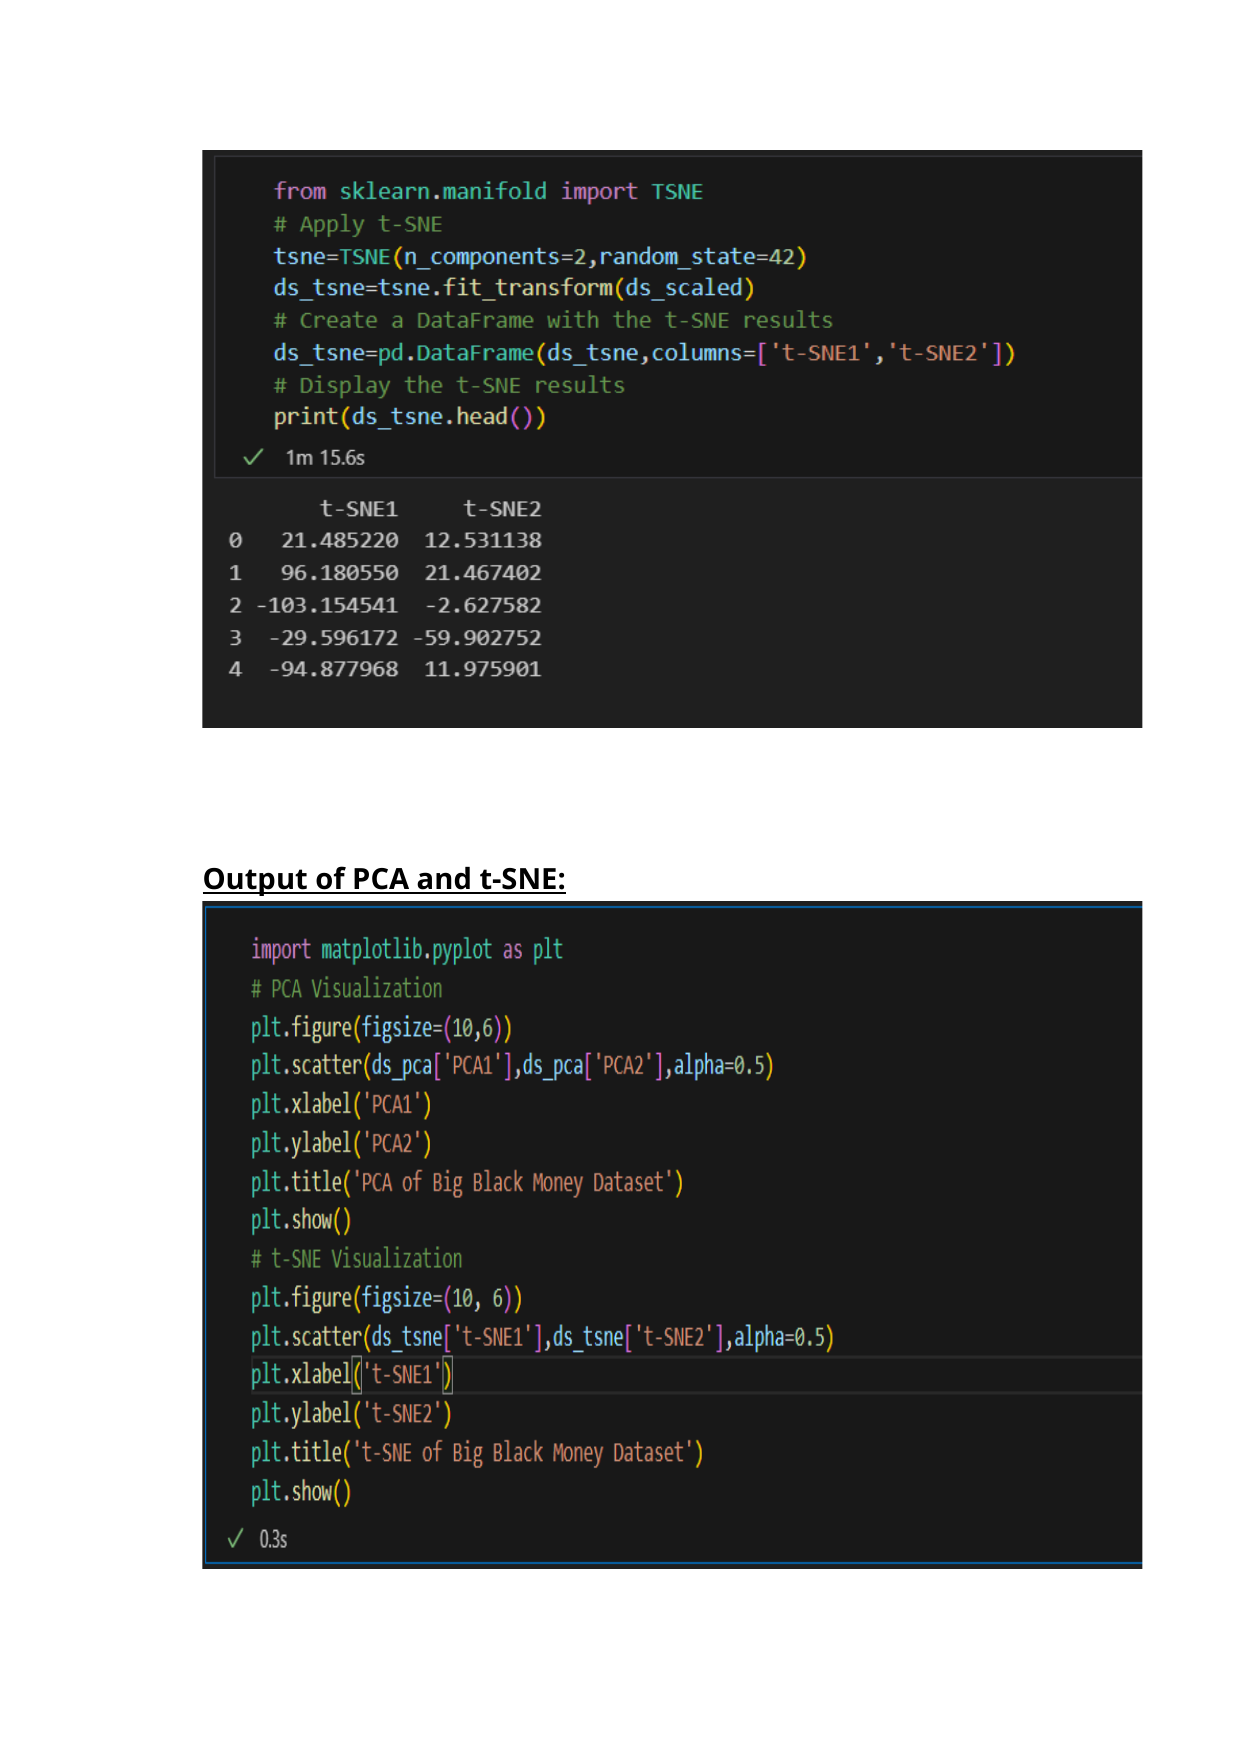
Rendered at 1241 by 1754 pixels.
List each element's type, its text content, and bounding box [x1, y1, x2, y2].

list Output of PCA and t-SNE: [202, 858, 1090, 898]
picture [202, 150, 1143, 728]
picture [202, 901, 1143, 1569]
